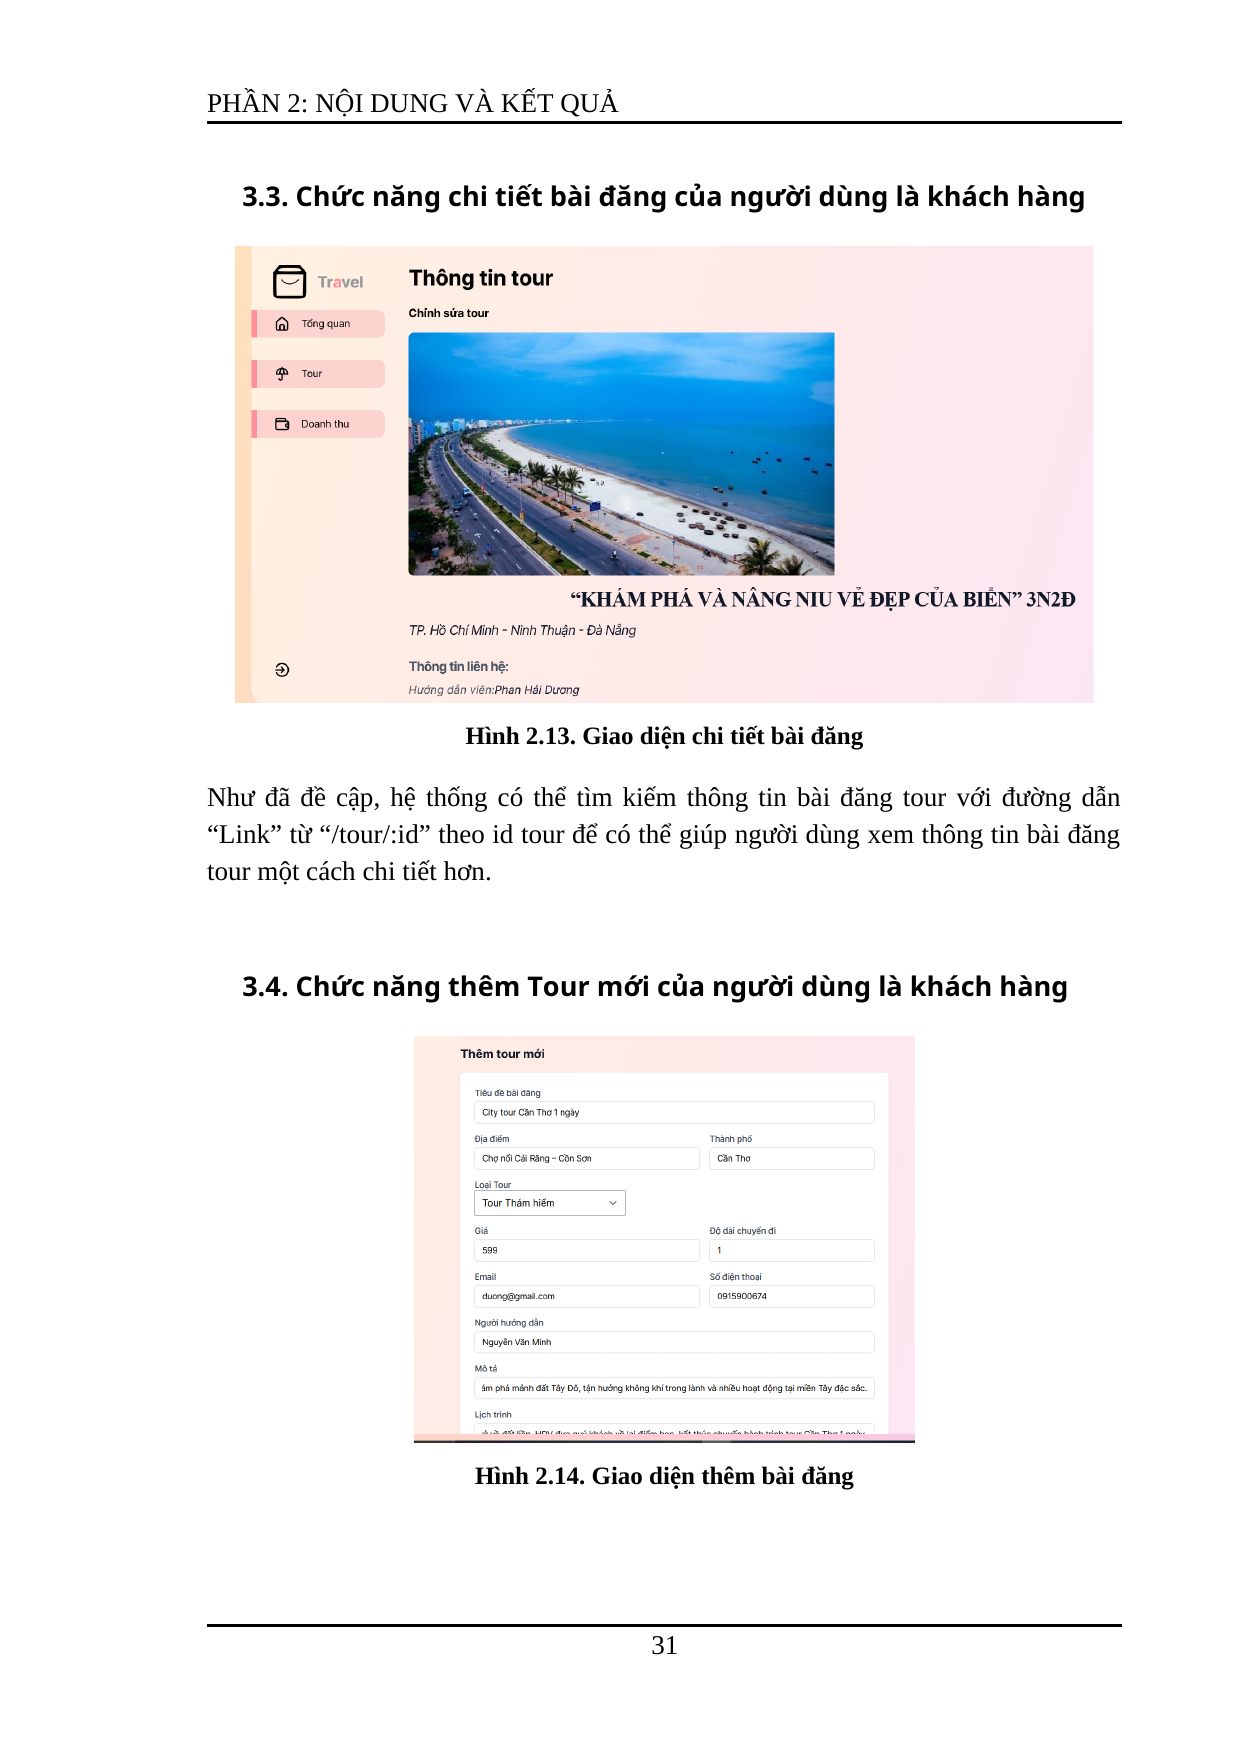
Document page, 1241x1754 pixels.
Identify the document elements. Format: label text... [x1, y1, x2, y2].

subtitle Chức năng chi tiết bài đăng của người dùng là khách hàng [236, 177, 1122, 214]
text Như đã đề cập, hệ thống có thể tìm kiếm thông tin bài đăng tour với đường dẫn “Link” từ “/tour/:id” theo id tour để có thể giúp người dùng xem thông tin bài đăng tour một cách chi tiết hơn. [207, 781, 1122, 886]
subtitle Chức năng thêm Tour mới của người dùng là khách hàng [236, 967, 1122, 1004]
picture [413, 1036, 915, 1443]
picture [235, 246, 1094, 703]
